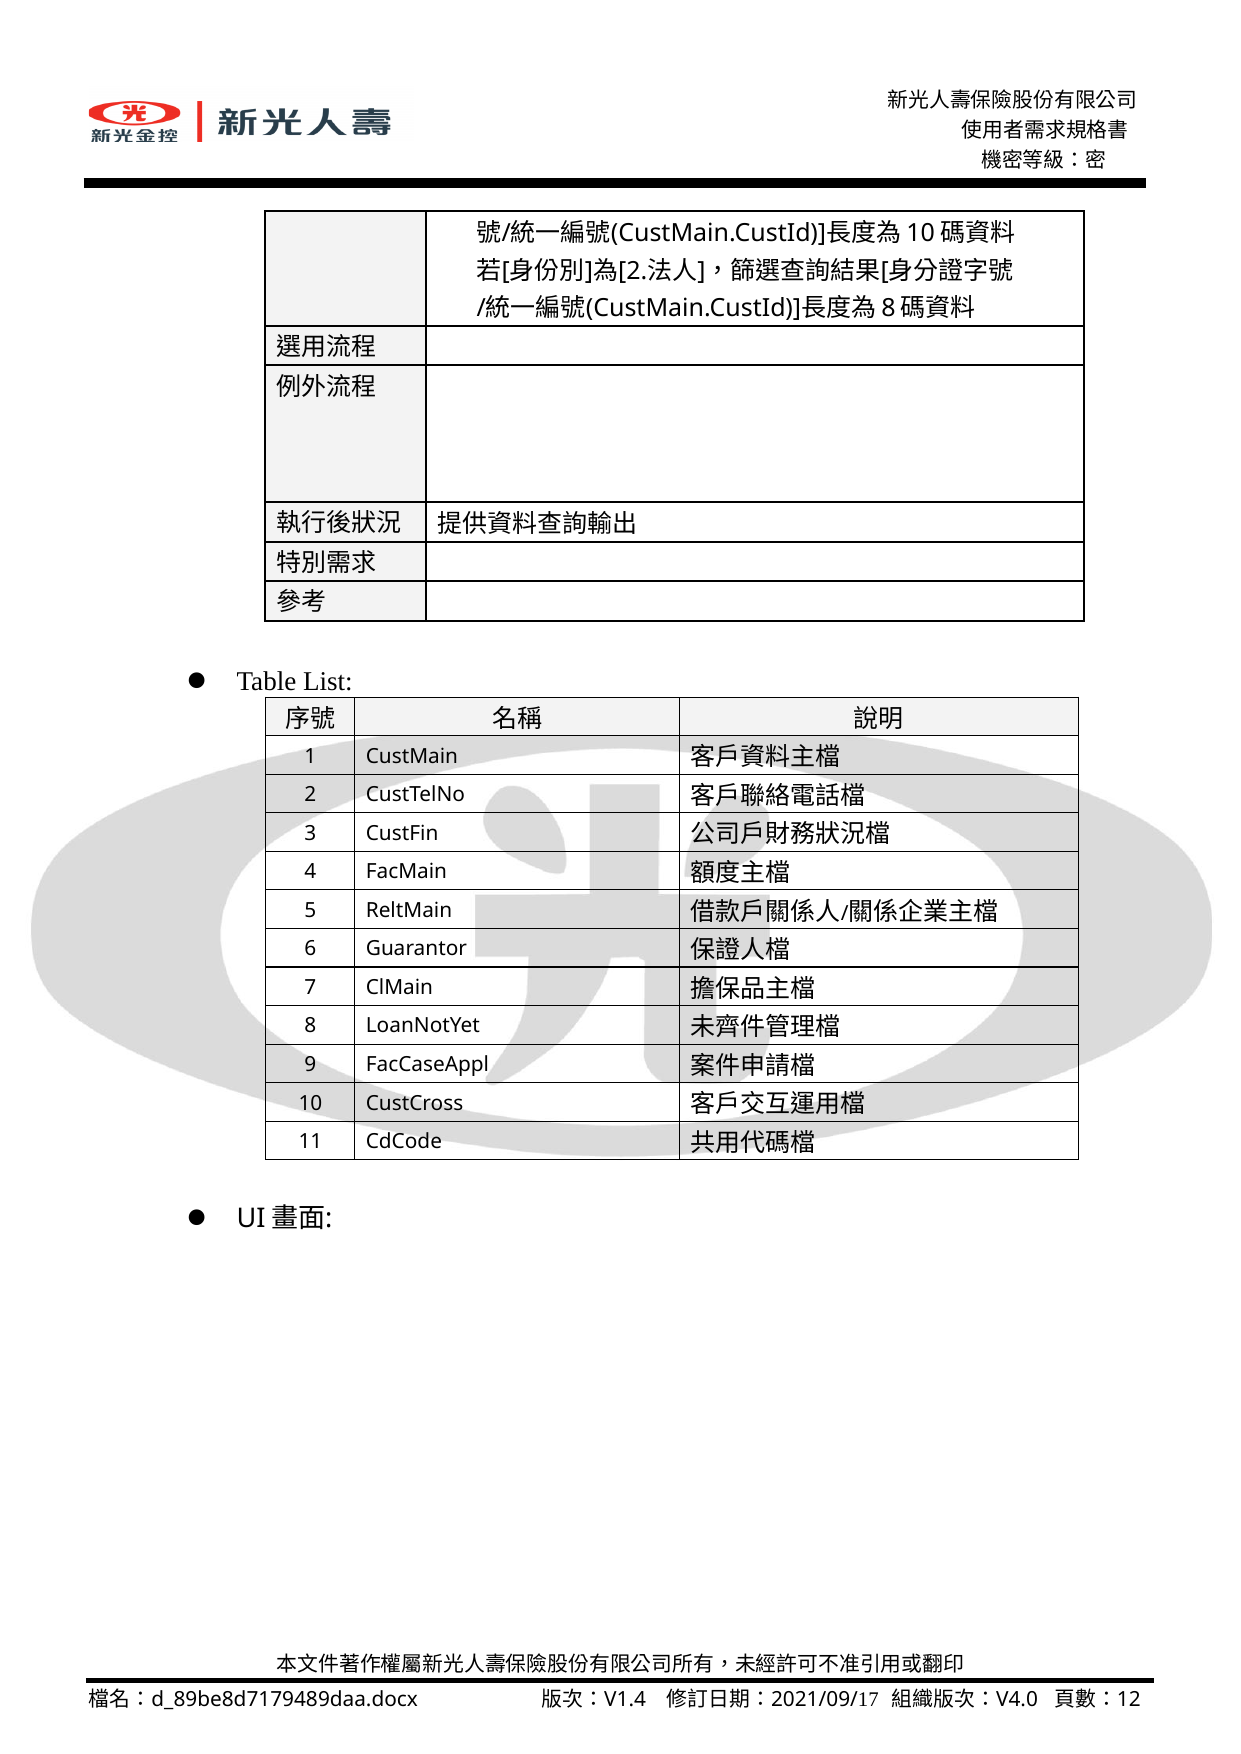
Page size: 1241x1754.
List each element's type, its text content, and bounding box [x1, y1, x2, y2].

table_header 說明 [680, 698, 1078, 735]
table_cell [427, 582, 1083, 620]
table_cell FacCaseAppl [355, 1045, 679, 1082]
table_cell 參考 [266, 582, 425, 620]
table_cell 8 [266, 1006, 354, 1043]
table_cell 例外流程 [266, 366, 425, 501]
picture [25, 709, 1215, 1163]
table_cell 7 [266, 968, 354, 1005]
table_cell 公司戶財務狀況檔 [680, 813, 1078, 851]
table_cell 共用代碼檔 [680, 1122, 1078, 1159]
table_cell 1 [266, 736, 354, 774]
table_cell 10 [266, 1083, 354, 1121]
list UI畫面: [186, 1198, 1152, 1235]
table_cell 2 [266, 775, 354, 812]
table_cell ClMain [355, 968, 679, 1005]
table_cell [427, 543, 1083, 580]
table_cell 借款戶關係人/關係企業主檔 [680, 890, 1078, 928]
table_cell CdCode [355, 1122, 679, 1159]
table_cell LoanNotYet [355, 1006, 679, 1043]
table_cell 9 [266, 1045, 354, 1082]
list Table List: [186, 665, 1152, 697]
table_header 名稱 [355, 698, 679, 735]
table_cell [427, 366, 1083, 501]
table_cell 客戶資料主檔 [680, 736, 1078, 774]
table_cell 擔保品主檔 [680, 968, 1078, 1005]
table_cell 未齊件管理檔 [680, 1006, 1078, 1043]
table_cell 基本流程 [266, 212, 425, 325]
table_cell 客戶聯絡電話檔 [680, 775, 1078, 812]
table_cell 特別需求 [266, 543, 425, 580]
table_cell CustFin [355, 813, 679, 851]
table_cell 額度主檔 [680, 852, 1078, 889]
table_cell FacMain [355, 852, 679, 889]
table_cell 5 [266, 890, 354, 928]
table_cell 4 [266, 852, 354, 889]
table_cell [427, 327, 1083, 364]
table_cell CustCross [355, 1083, 679, 1121]
table_cell 3 [266, 813, 354, 851]
table_cell CustMain [355, 736, 679, 774]
table_cell 執行後狀況 [266, 503, 425, 541]
table_cell ReltMain [355, 890, 679, 928]
table_cell 案件申請檔 [680, 1045, 1078, 1082]
table_cell 11 [266, 1122, 354, 1159]
table_cell 客戶交互運用檔 [680, 1083, 1078, 1121]
table_header 序號 [266, 698, 354, 735]
table_cell Guarantor [355, 929, 679, 966]
table_cell 提供資料查詢輸出 [427, 503, 1083, 541]
table_cell 選用流程 [266, 327, 425, 364]
table_cell CustTelNo [355, 775, 679, 812]
table_cell 保證人檔 [680, 929, 1078, 966]
table_cell 6 [266, 929, 354, 966]
picture [88, 86, 414, 142]
